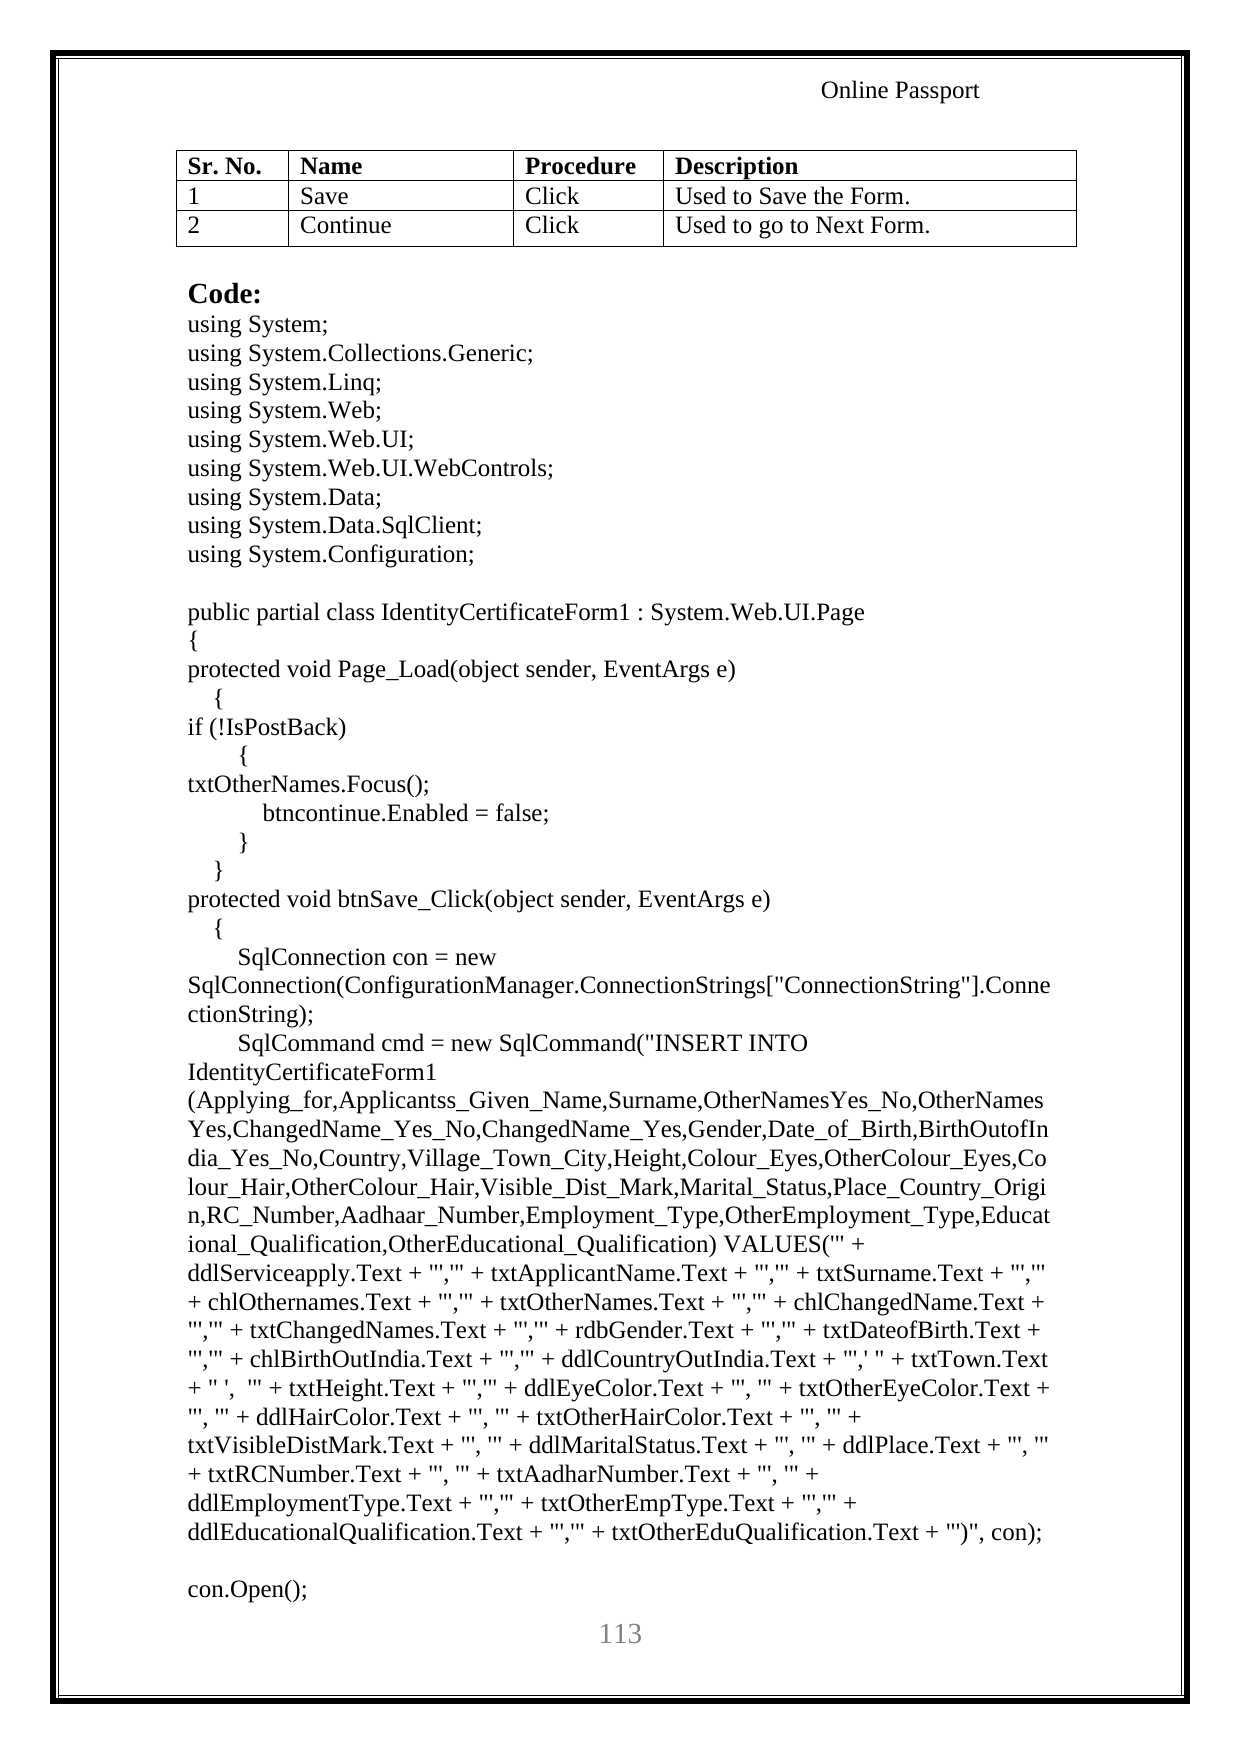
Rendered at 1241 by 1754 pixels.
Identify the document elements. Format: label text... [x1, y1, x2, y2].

text using System.Linq; [187, 367, 1053, 396]
text SqlCommand cmd = new SqlCommand("INSERT INTO IdentityCertificateForm1 (Applying_for,Applicantss_Given_Name,Surname,OtherNamesYes_No,OtherNamesYes,ChangedName_Yes_No,ChangedName_Yes,Gender,Date_of_Birth,BirthOutofIndia_Yes_No,Country,Village_Town_City,Height,Colour_Eyes,OtherColour_Eyes,Colour_Hair,OtherColour_Hair,Visible_Dist_Mark,Marital_Status,Place_Country_Origin,RC_Number,Aadhaar_Number,Employment_Type,OtherEmployment_Type,Educational_Qualification,OtherEducational_Qualification) VALUES('" + ddlServiceapply.Text + "','" + txtApplicantName.Text + "','" + txtSurname.Text + "','" + chlOthernames.Text + "','" + txtOtherNames.Text + "','" + chlChangedName.Text + "','" + txtChangedNames.Text + "','" + rdbGender.Text + "','" + txtDateofBirth.Text + "','" + chlBirthOutIndia.Text + "','" + ddlCountryOutIndia.Text + "',' " + txtTown.Text + " ', '" + txtHeight.Text + "','" + ddlEyeColor.Text + "', '" + txtOtherEyeColor.Text + "', '" + ddlHairColor.Text + "', '" + txtOtherHairColor.Text + "', '" + txtVisibleDistMark.Text + "', '" + ddlMaritalStatus.Text + "', '" + ddlPlace.Text + "', '" + txtRCNumber.Text + "', '" + txtAadharNumber.Text + "', '" + ddlEmploymentType.Text + "','" + txtOtherEmpType.Text + "','" + ddlEducationalQualification.Text + "','" + txtOtherEduQualification.Text + "')", con); [187, 1028, 1053, 1546]
text Code: [187, 276, 1053, 309]
text } [187, 827, 1053, 856]
text protected void btnSave_Click(object sender, EventArgs e) [187, 884, 1053, 913]
text txtOtherNames.Focus(); [187, 769, 1053, 798]
text btncontinue.Enabled = false; [187, 798, 1053, 827]
text } [187, 856, 1053, 884]
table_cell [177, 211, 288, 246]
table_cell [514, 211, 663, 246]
text using System; [187, 309, 1053, 338]
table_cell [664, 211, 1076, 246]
text SqlConnection con = new SqlConnection(ConfigurationManager.ConnectionStrings["ConnectionString"].ConnectionString); [187, 942, 1053, 1028]
text using System.Data.SqlClient; [187, 511, 1053, 539]
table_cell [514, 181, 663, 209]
text con.Open(); [187, 1574, 1053, 1603]
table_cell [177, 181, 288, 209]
text if (!IsPostBack) [187, 712, 1053, 741]
text using System.Web; [187, 396, 1053, 424]
text { [187, 683, 1053, 712]
text protected void Page_Load(object sender, EventArgs e) [187, 654, 1053, 683]
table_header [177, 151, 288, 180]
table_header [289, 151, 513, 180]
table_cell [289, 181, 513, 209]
text using System.Data; [187, 482, 1053, 511]
text { [187, 626, 1053, 654]
text { [187, 913, 1053, 942]
text using System.Web.UI; [187, 424, 1053, 453]
text public partial class IdentityCertificateForm1 : System.Web.UI.Page [187, 597, 1053, 626]
text using System.Web.UI.WebControls; [187, 453, 1053, 482]
text using System.Collections.Generic; [187, 338, 1053, 367]
text { [187, 741, 1053, 769]
text using System.Configuration; [187, 539, 1053, 568]
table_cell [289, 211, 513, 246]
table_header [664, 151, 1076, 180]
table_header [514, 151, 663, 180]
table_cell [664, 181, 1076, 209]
